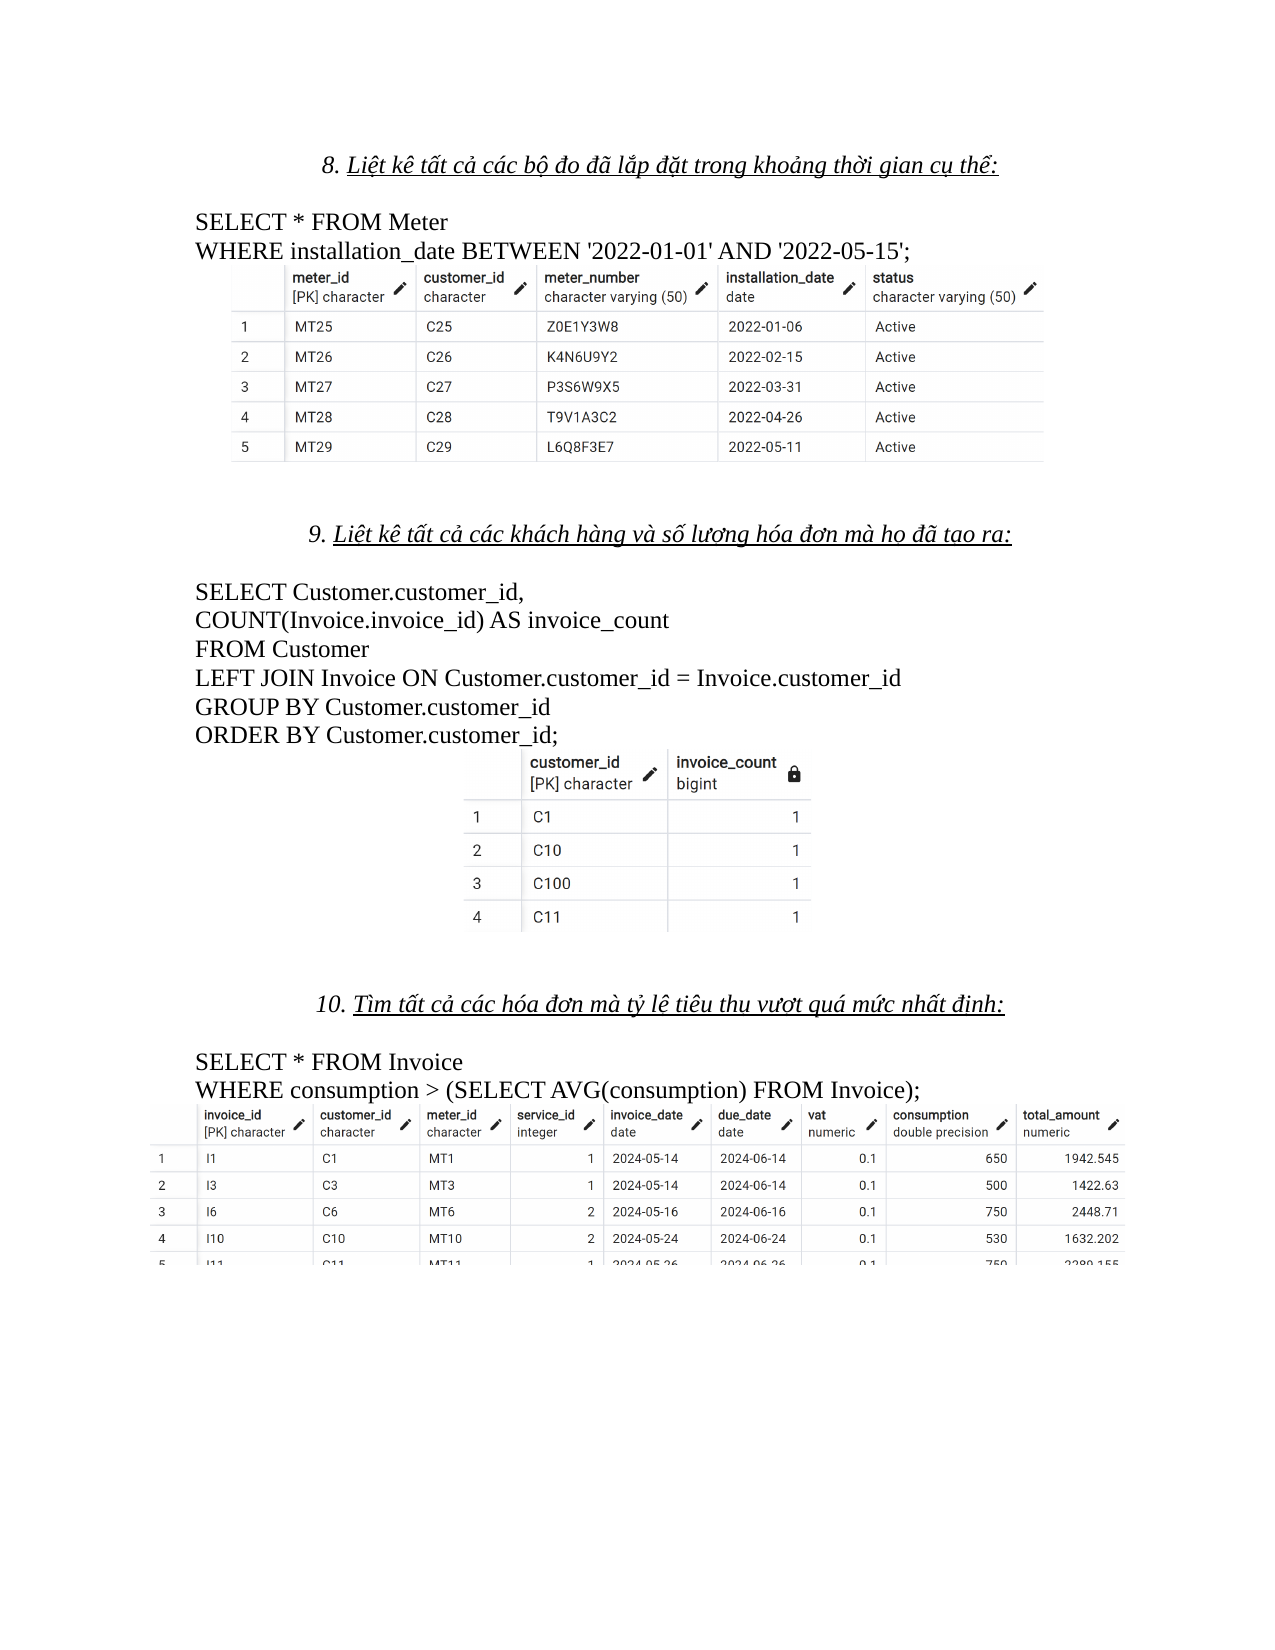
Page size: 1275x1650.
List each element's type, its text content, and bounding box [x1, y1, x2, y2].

text SELECT * FROM Meter [150, 207, 1125, 236]
text SELECT Customer.customer_id, [150, 577, 1125, 606]
text 8. Liệt kê tất cả các bộ đo đã lắp đặt trong khoảng thời gian cụ thể: [150, 150, 1125, 179]
text 10. Tìm tất cả các hóa đơn mà tỷ lệ tiêu thụ vượt quá mức nhất định: [150, 989, 1125, 1018]
text WHERE consumption > (SELECT AVG(consumption) FROM Invoice); [150, 1075, 1125, 1104]
picture [231, 265, 1044, 462]
text SELECT * FROM Invoice [150, 1047, 1125, 1075]
text FROM Customer [150, 634, 1125, 663]
text WHERE installation_date BETWEEN '2022-01-01' AND '2022-05-15'; [150, 236, 1125, 265]
picture [150, 1104, 1125, 1265]
text 9. Liệt kê tất cả các khách hàng và số lượng hóa đơn mà họ đã tạo ra: [150, 519, 1125, 548]
text ORDER BY Customer.customer_id; [150, 721, 1125, 749]
text COUNT(Invoice.invoice_id) AS invoice_count [150, 606, 1125, 634]
text LEFT JOIN Invoice ON Customer.customer_id = Invoice.customer_id [150, 663, 1125, 692]
text GROUP BY Customer.customer_id [150, 692, 1125, 721]
picture [463, 749, 812, 932]
